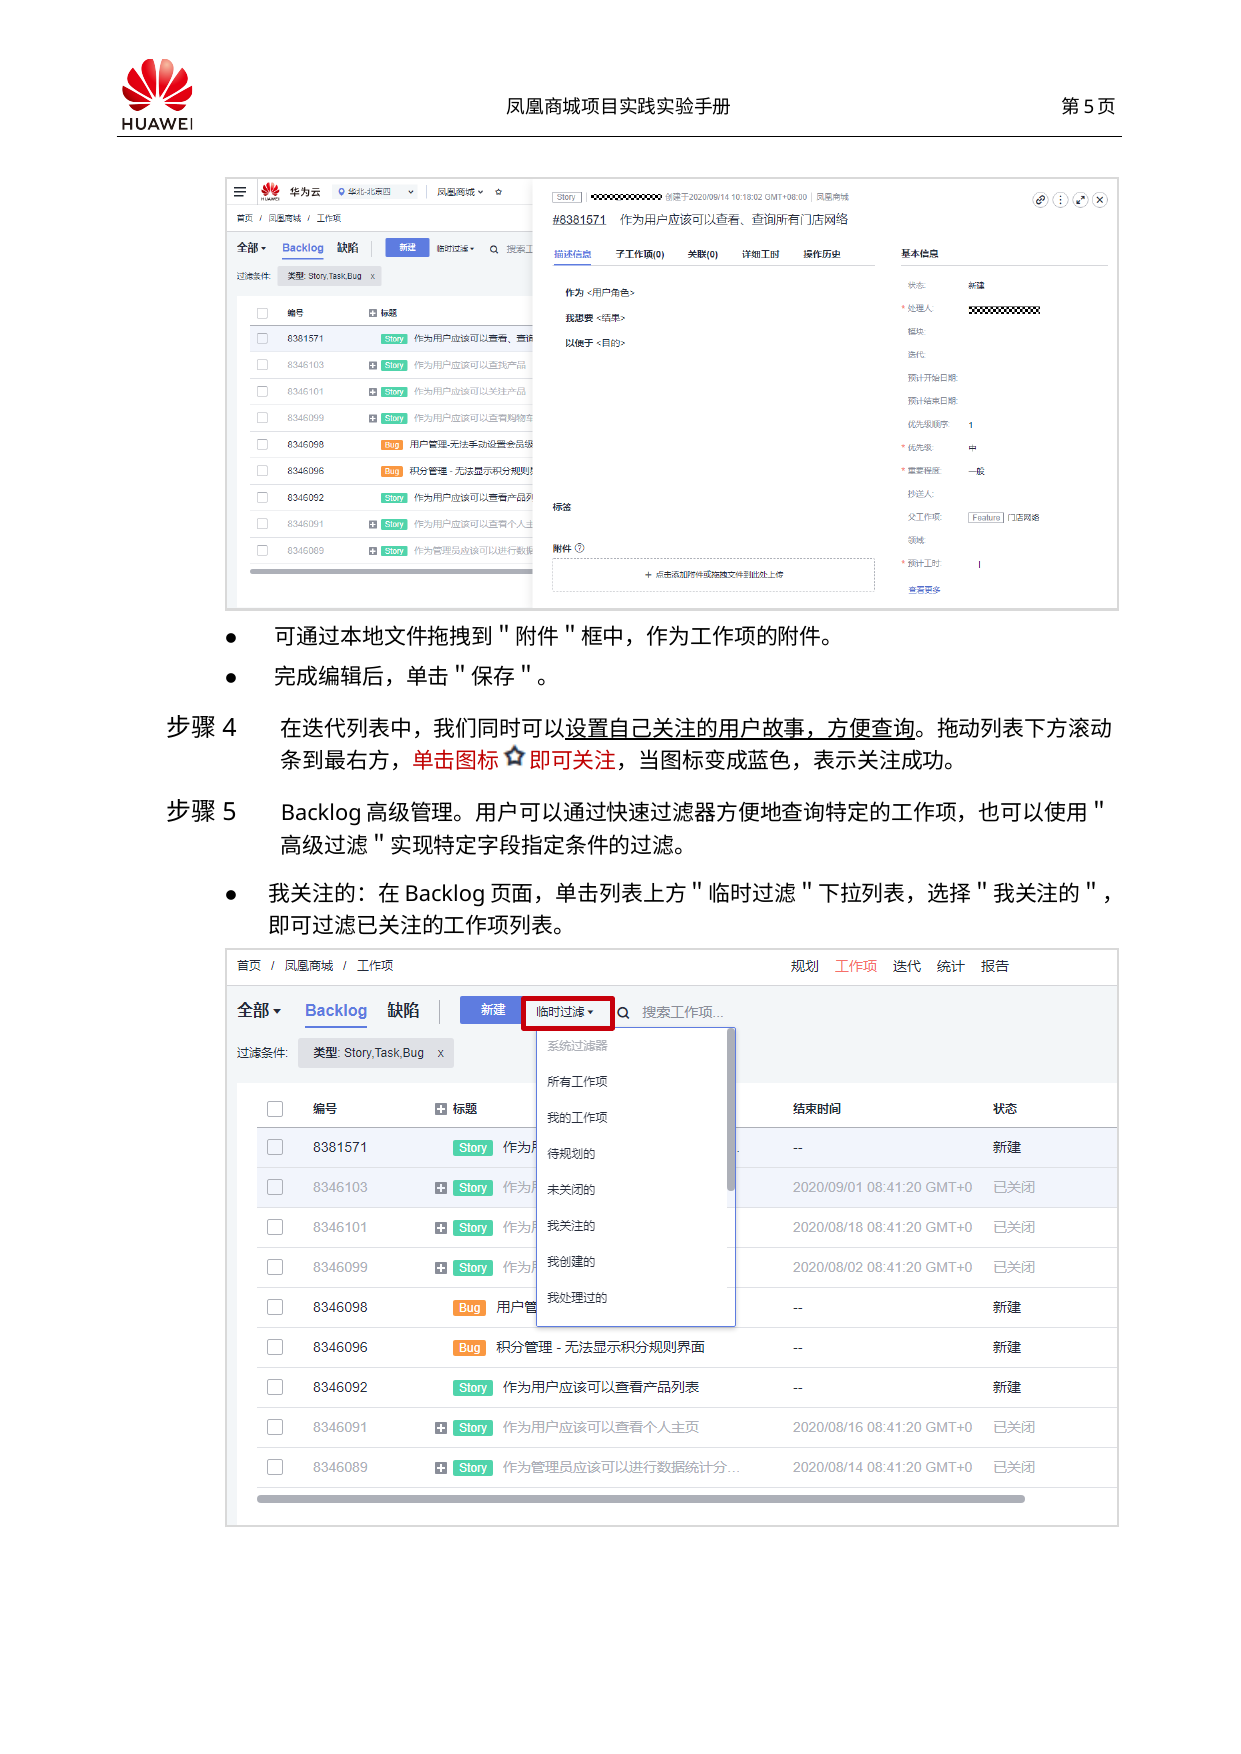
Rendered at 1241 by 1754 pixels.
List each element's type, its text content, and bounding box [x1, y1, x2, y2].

picture [122, 59, 193, 130]
text Backlog高级管理。用户可以通过快速过滤器方便地查询特定的工作项，也可以使用＂高级过滤＂实现特定字段指定条件的过滤。 [236, 792, 1122, 860]
text 在迭代列表中，我们同时可以设置自己关注的用户故事，方便查询。拖动列表下方滚动条到最右方，单击图标即可关注，当图标变成蓝色，表示关注成功。 [236, 707, 1122, 775]
text 我关注的：在Backlog页面，单击列表上方＂临时过滤＂下拉列表，选择＂我关注的＂，即可过滤已关注的工作项列表。 [224, 876, 1122, 940]
picture [499, 743, 529, 769]
picture [227, 950, 1117, 1525]
text 可通过本地文件拖拽到＂附件＂框中，作为工作项的附件。 [224, 619, 1122, 651]
text 完成编辑后，单击＂保存＂。 [224, 659, 1122, 691]
picture [227, 179, 1117, 608]
